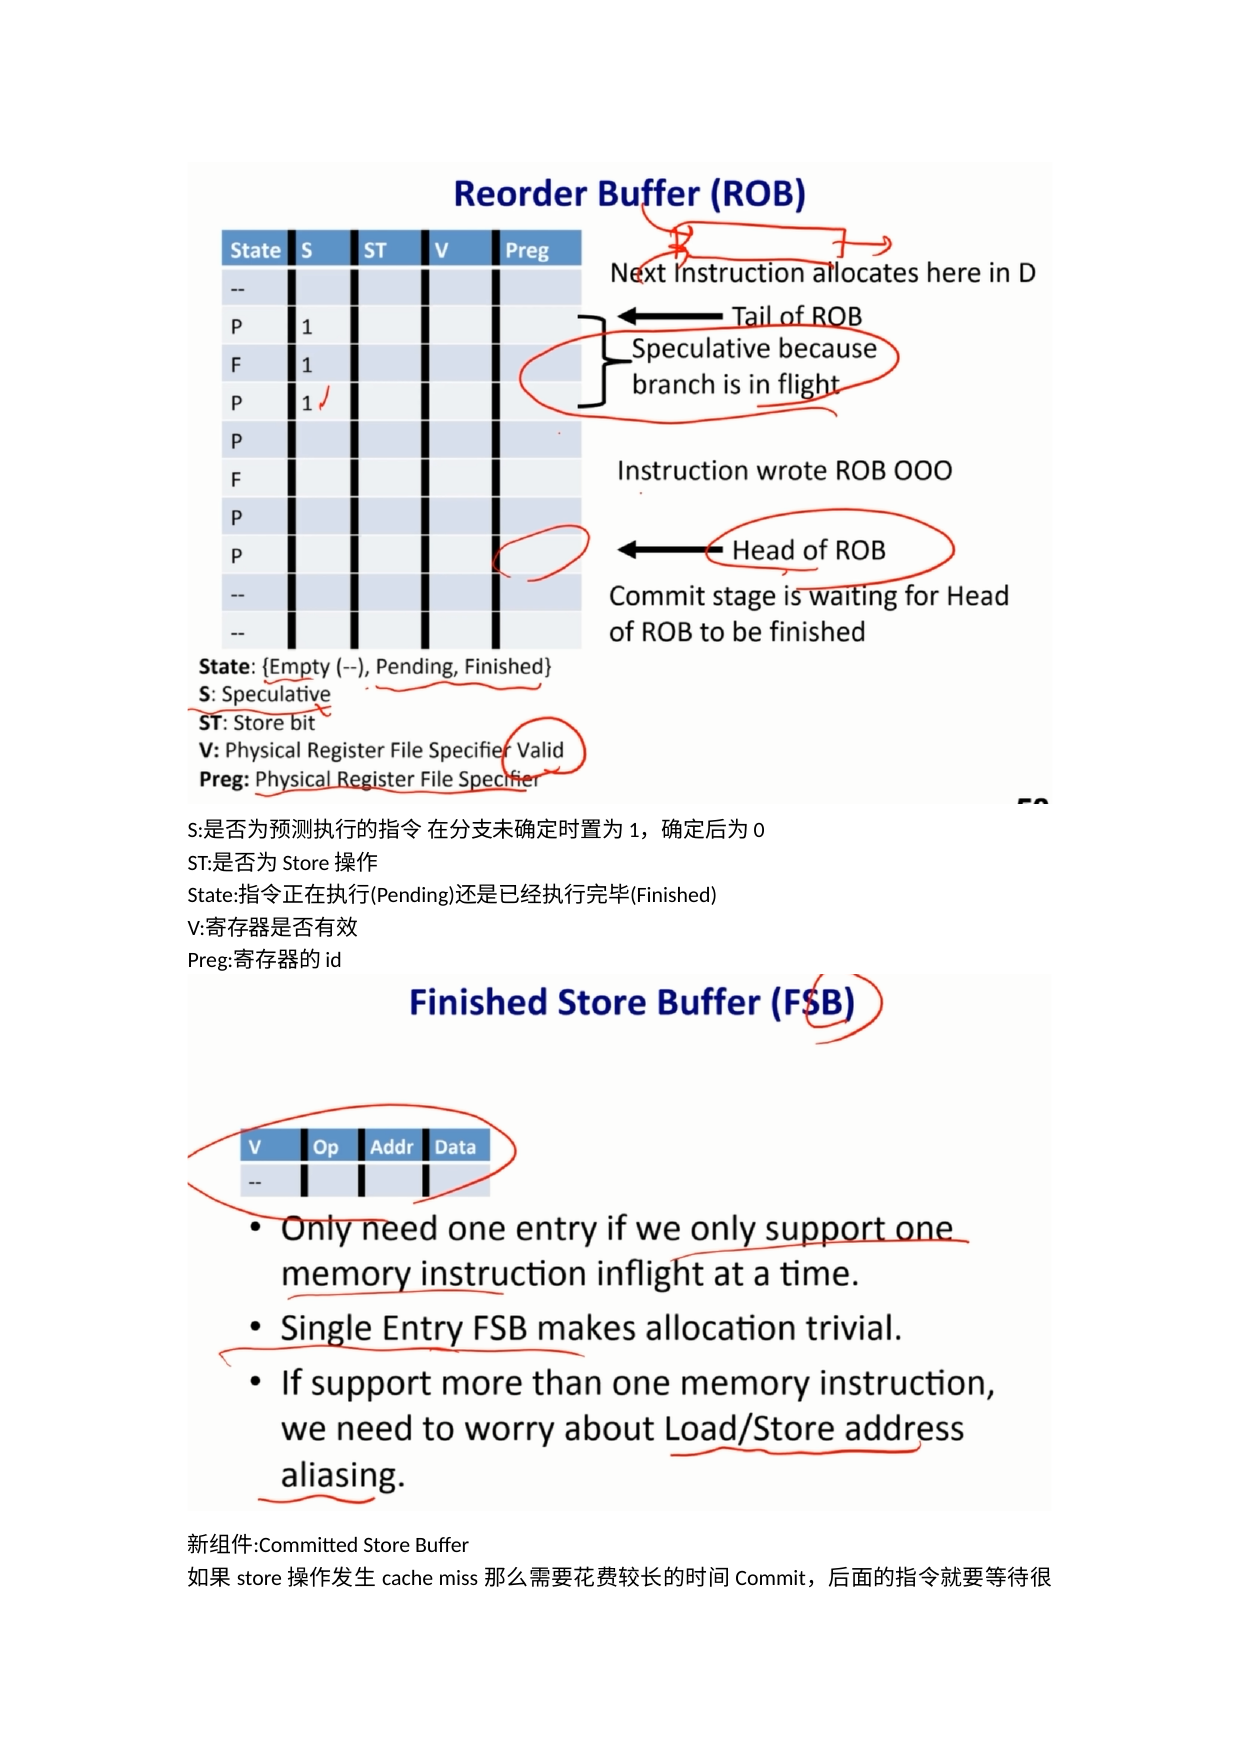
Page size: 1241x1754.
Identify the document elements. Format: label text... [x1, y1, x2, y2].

text ST:是否为Store操作 [187, 844, 1053, 877]
picture [187, 162, 1053, 804]
text S:是否为预测执行的指令 在分支未确定时置为1，确定后为0 [187, 812, 1053, 844]
text State:指令正在执行(Pending)还是已经执行完毕(Finished) [187, 877, 1053, 909]
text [187, 1559, 1053, 1592]
text Preg:寄存器的id [187, 942, 1053, 974]
text 新组件:Committed Store Buffer [187, 1527, 1053, 1559]
text V:寄存器是否有效 [187, 909, 1053, 942]
picture [187, 974, 1052, 1511]
